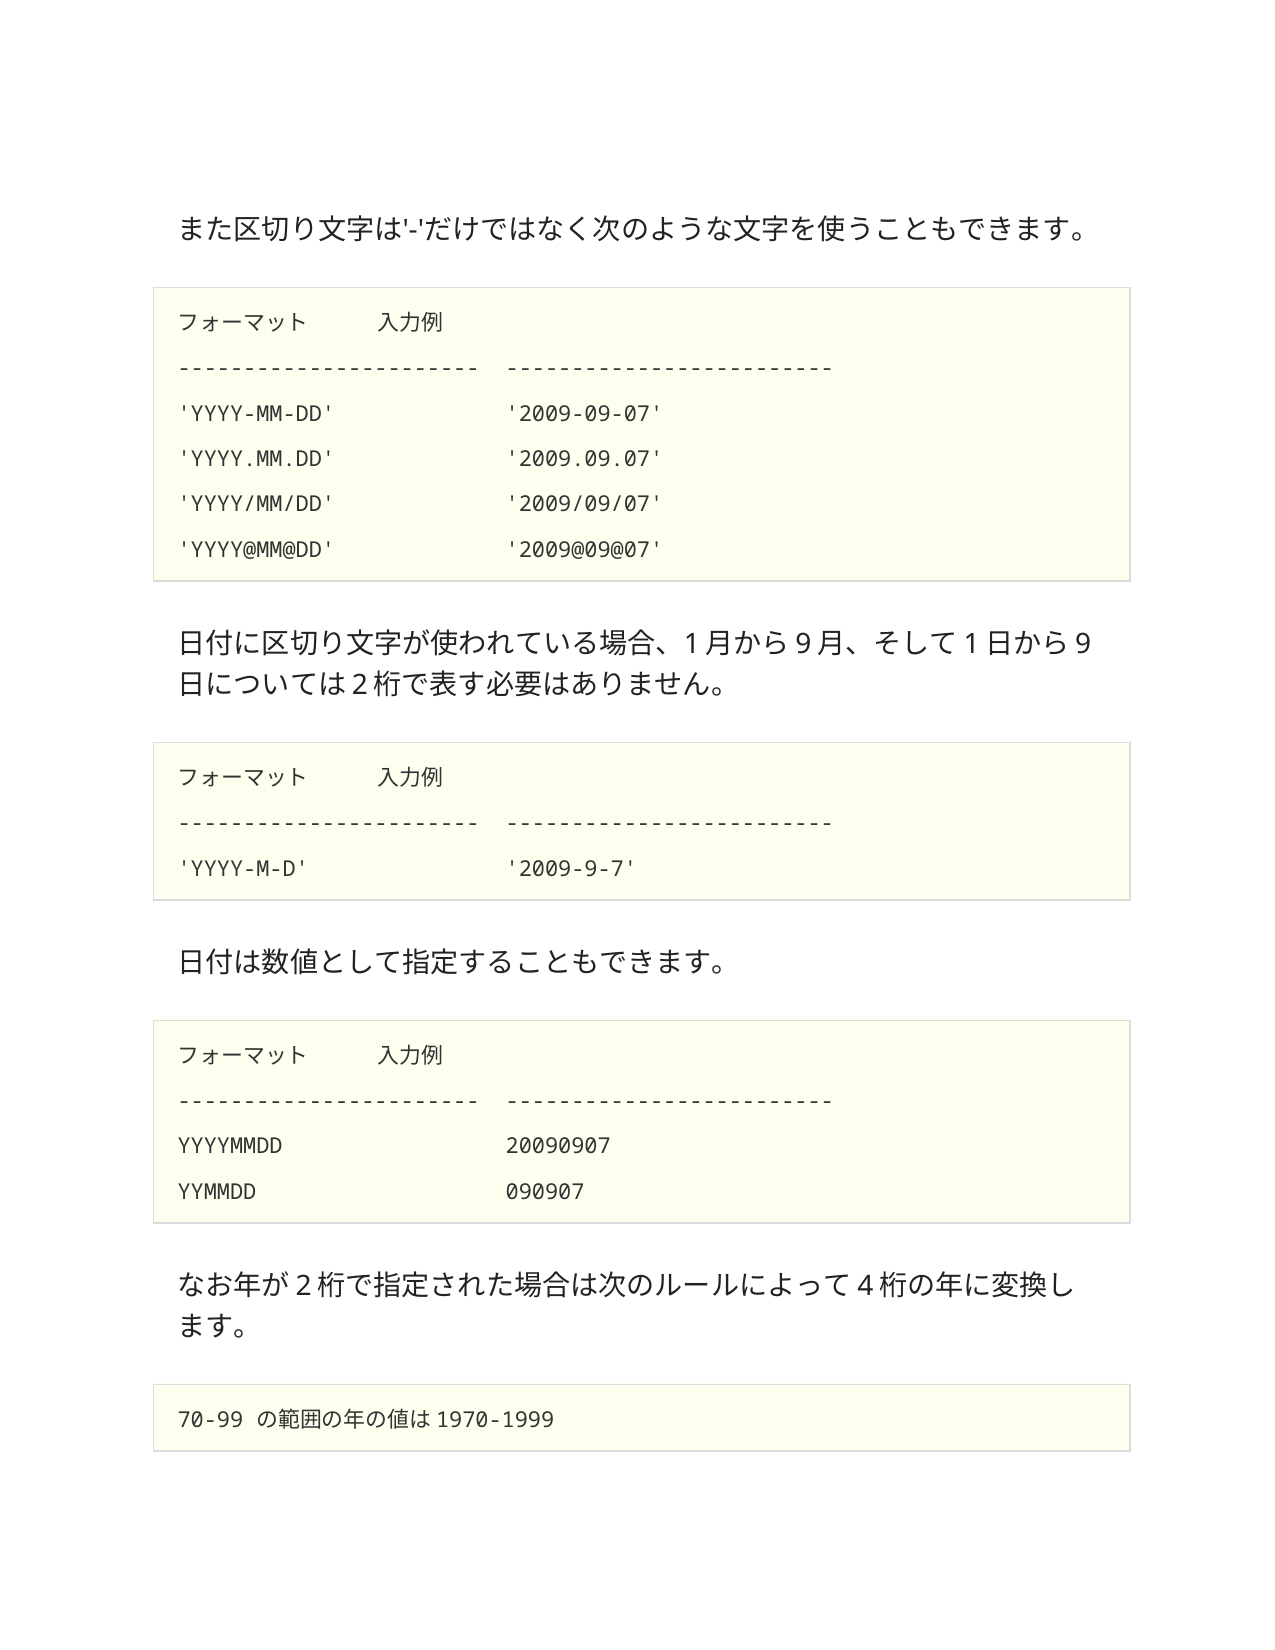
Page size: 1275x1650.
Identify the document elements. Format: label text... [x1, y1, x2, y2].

text フォーマット 入力例 [154, 743, 1129, 789]
text なお年が2桁で指定された場合は次のルールによって4桁の年に変換します。 [177, 1263, 1098, 1344]
text ----------------------- ------------------------- [154, 1067, 1129, 1112]
text フォーマット 入力例 [154, 288, 1129, 334]
text 'YYYY@MM@DD' '2009@09@07' [154, 516, 1129, 580]
text YYMMDD 090907 [154, 1158, 1129, 1222]
text 'YYYY.MM.DD' '2009.09.07' [154, 425, 1129, 470]
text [154, 334, 1129, 379]
text YYYYMMDD 20090907 [154, 1112, 1129, 1158]
text 70-99 の範囲の年の値は 1970-1999 [154, 1385, 1129, 1450]
text 'YYYY/MM/DD' '2009/09/07' [154, 470, 1129, 516]
text ----------------------- ------------------------- [154, 789, 1129, 834]
text 日付は数値として指定することもできます。 [177, 940, 1098, 980]
text フォーマット 入力例 [154, 1021, 1129, 1067]
text また区切り文字は'-'だけではなく次のような文字を使うこともできます。 [177, 207, 1098, 248]
text 'YYYY-MM-DD' '2009-09-07' [154, 379, 1129, 425]
text 'YYYY-M-D' '2009-9-7' [154, 834, 1129, 899]
text 日付に区切り文字が使われている場合、1月から9月、そして1日から9日については2桁で表す必要はありません。 [177, 621, 1098, 703]
